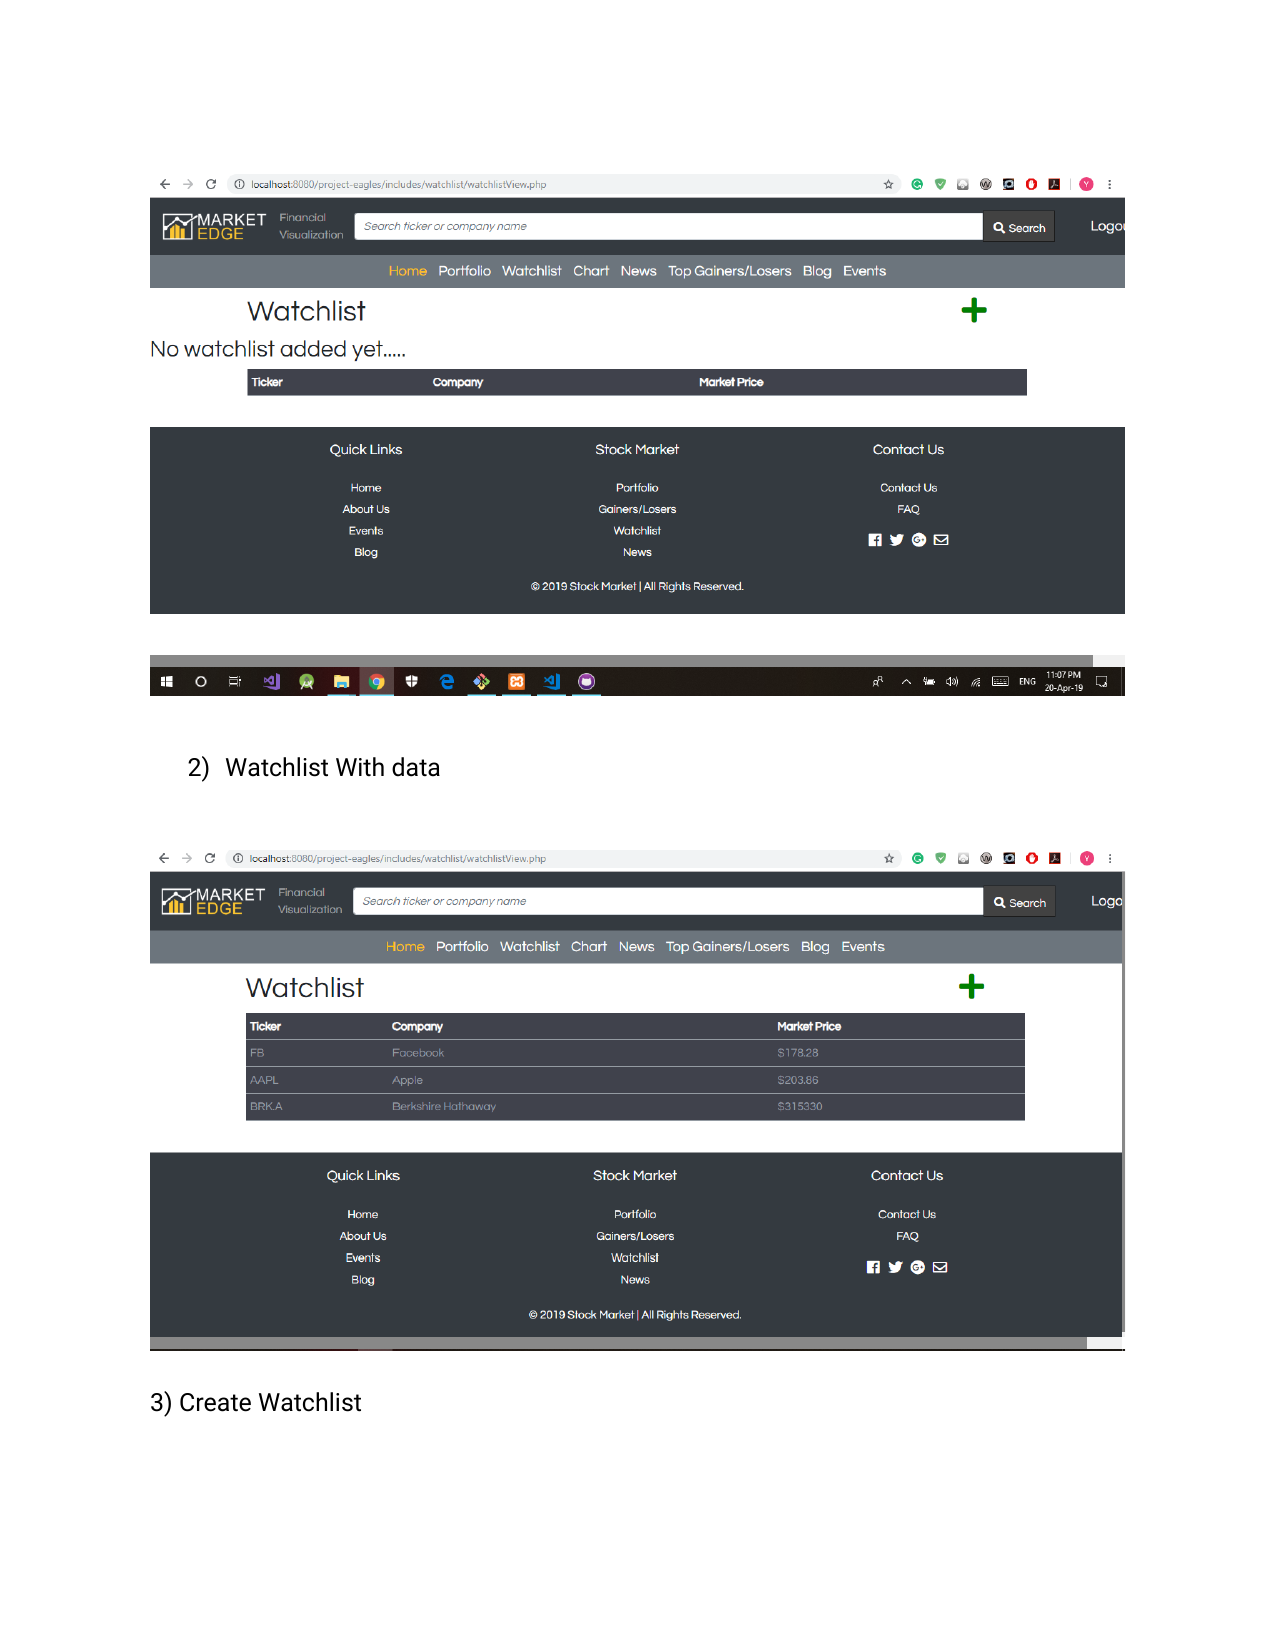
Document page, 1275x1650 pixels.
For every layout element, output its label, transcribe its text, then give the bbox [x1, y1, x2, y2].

picture [150, 850, 1125, 1351]
list Watchlist With data [187, 753, 1125, 782]
text 3) Create Watchlist [150, 1388, 1125, 1417]
picture [150, 173, 1125, 697]
